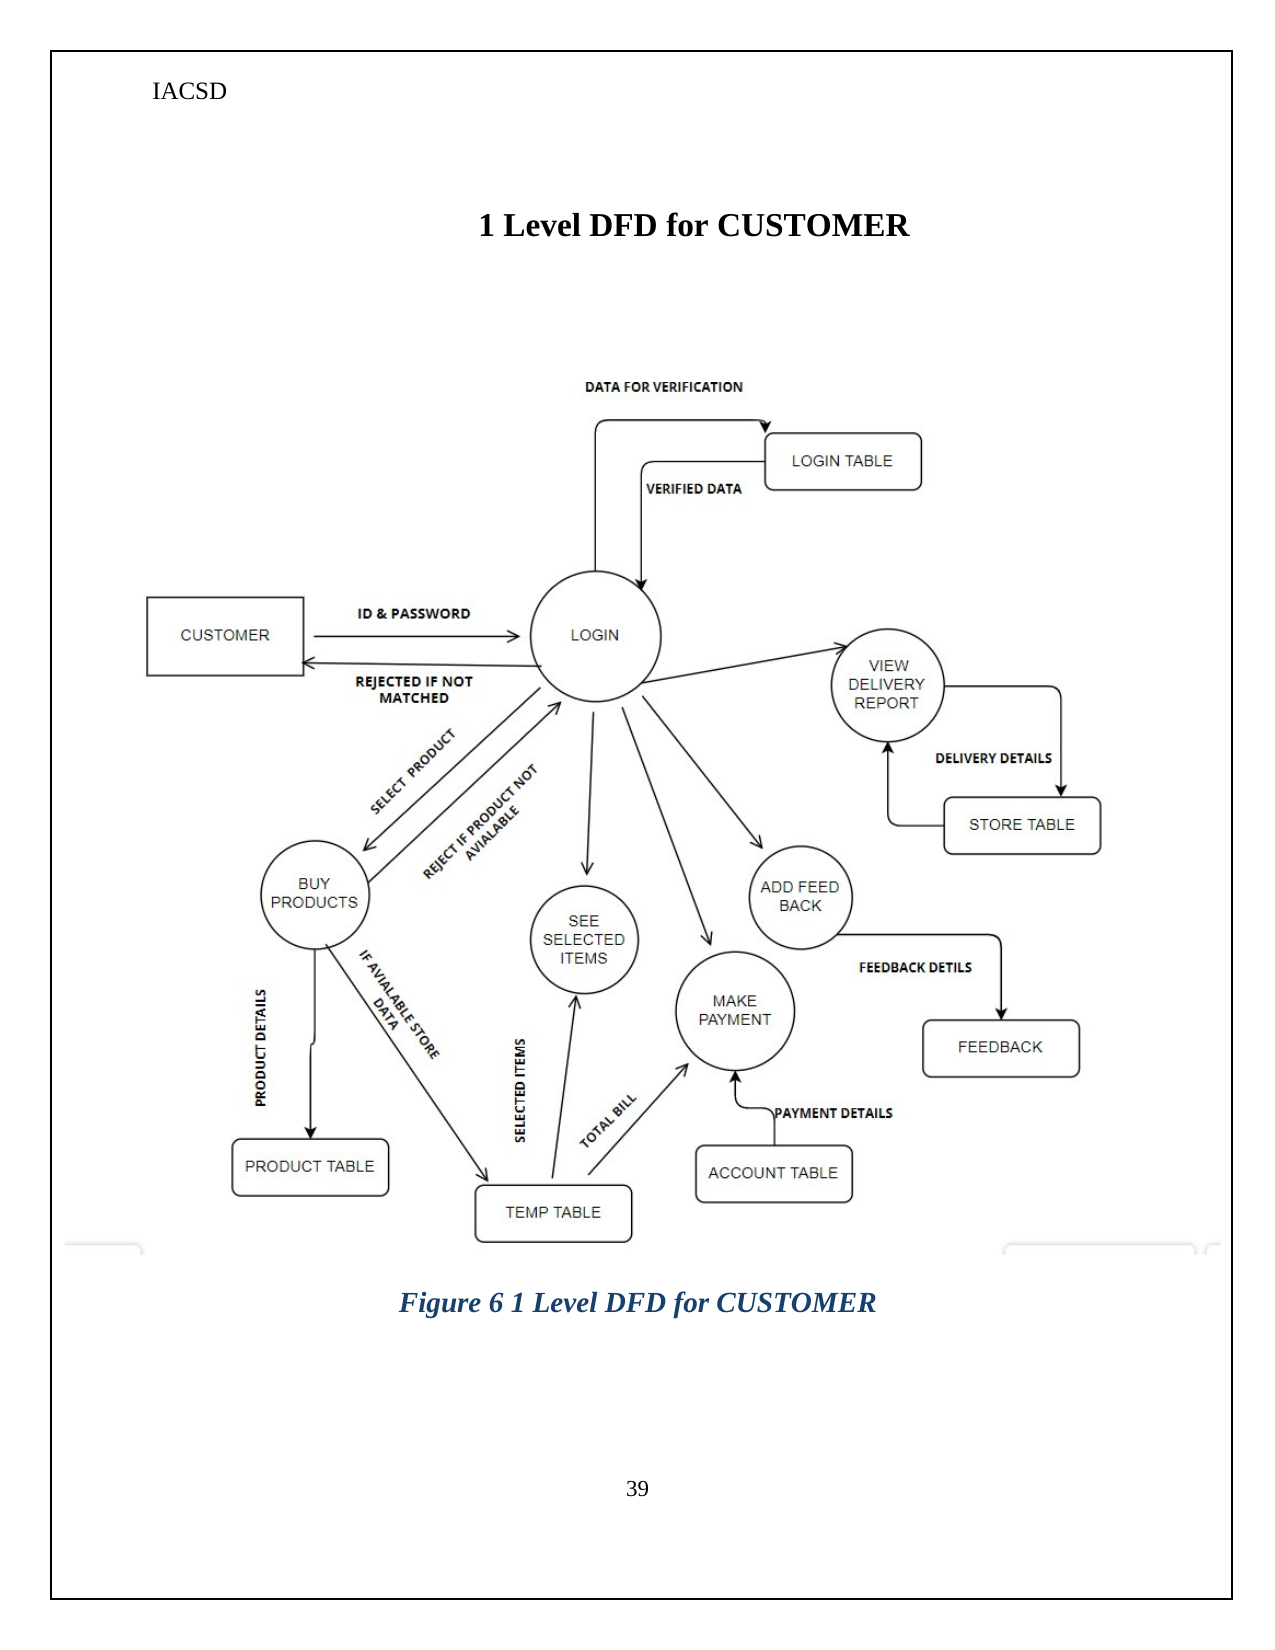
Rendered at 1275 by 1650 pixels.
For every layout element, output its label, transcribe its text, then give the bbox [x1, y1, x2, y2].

subtitle 1 Level DFD for CUSTOMER [478, 205, 1231, 243]
picture [64, 382, 1221, 1255]
text Figure 6 1 Level DFD for CUSTOMER [218, 1255, 1057, 1318]
